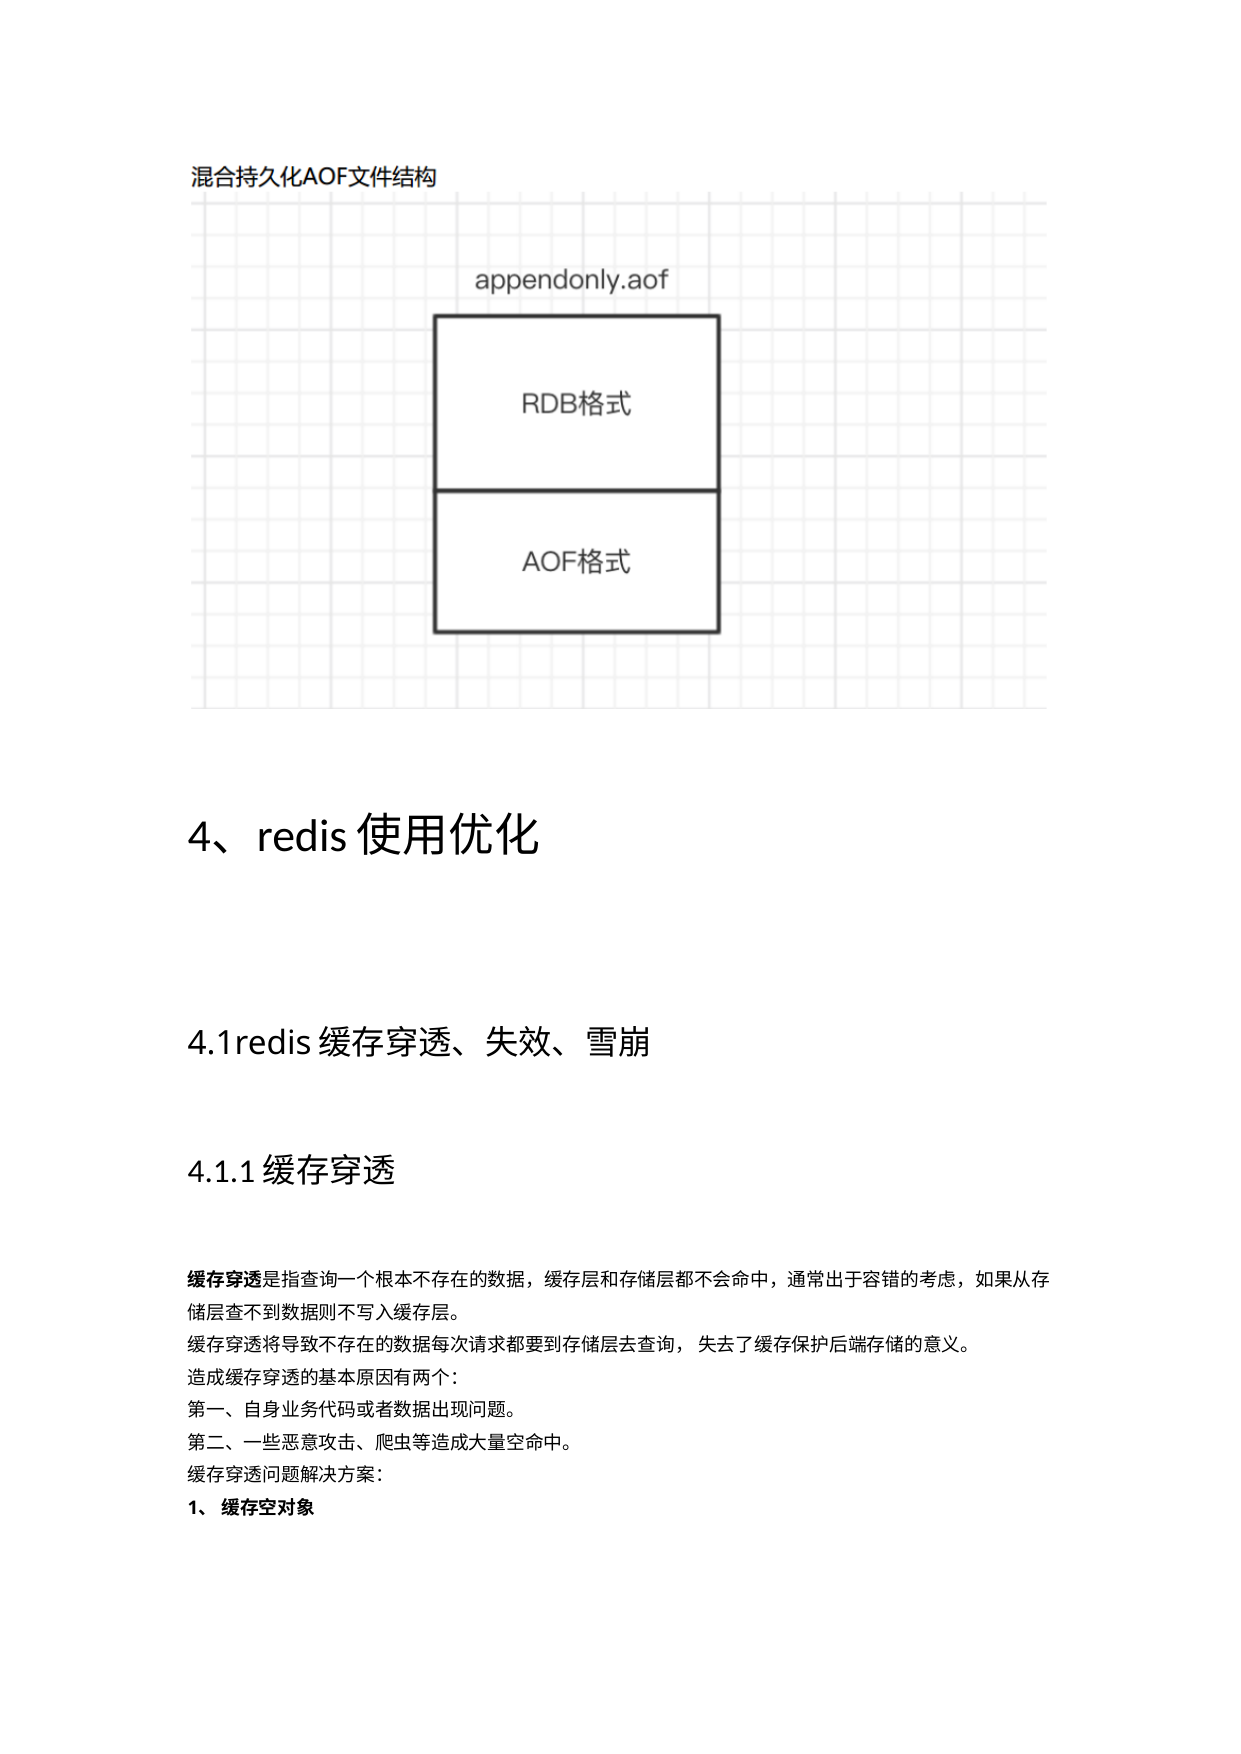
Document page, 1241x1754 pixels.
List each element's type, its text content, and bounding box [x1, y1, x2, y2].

subtitle 4.1redis缓存穿透、失效、雪崩 [187, 1008, 1053, 1073]
subtitle 4、redis使用优化 [187, 782, 1053, 880]
subtitle 4.1.1 缓存穿透 [187, 1135, 1053, 1200]
picture [187, 162, 1053, 709]
text 缓存穿透是指查询一个根本不存在的数据，缓存层和存储层都不会命中，通常出于容错的考虑，如果从存储层查不到数据则不写入缓存层。 缓存穿透将导致不存在的数据每次请求都要到存储层去查询， 失去了缓存保护后端存储的意义。 造成缓存穿透的基本原因有两个： 第一、自身业务代码或者数据出现问题。 第二、一些恶意攻击、爬虫等造成大量空命中。 缓存穿透问题解决方案： 1、 缓存空对象 [187, 1262, 1053, 1522]
